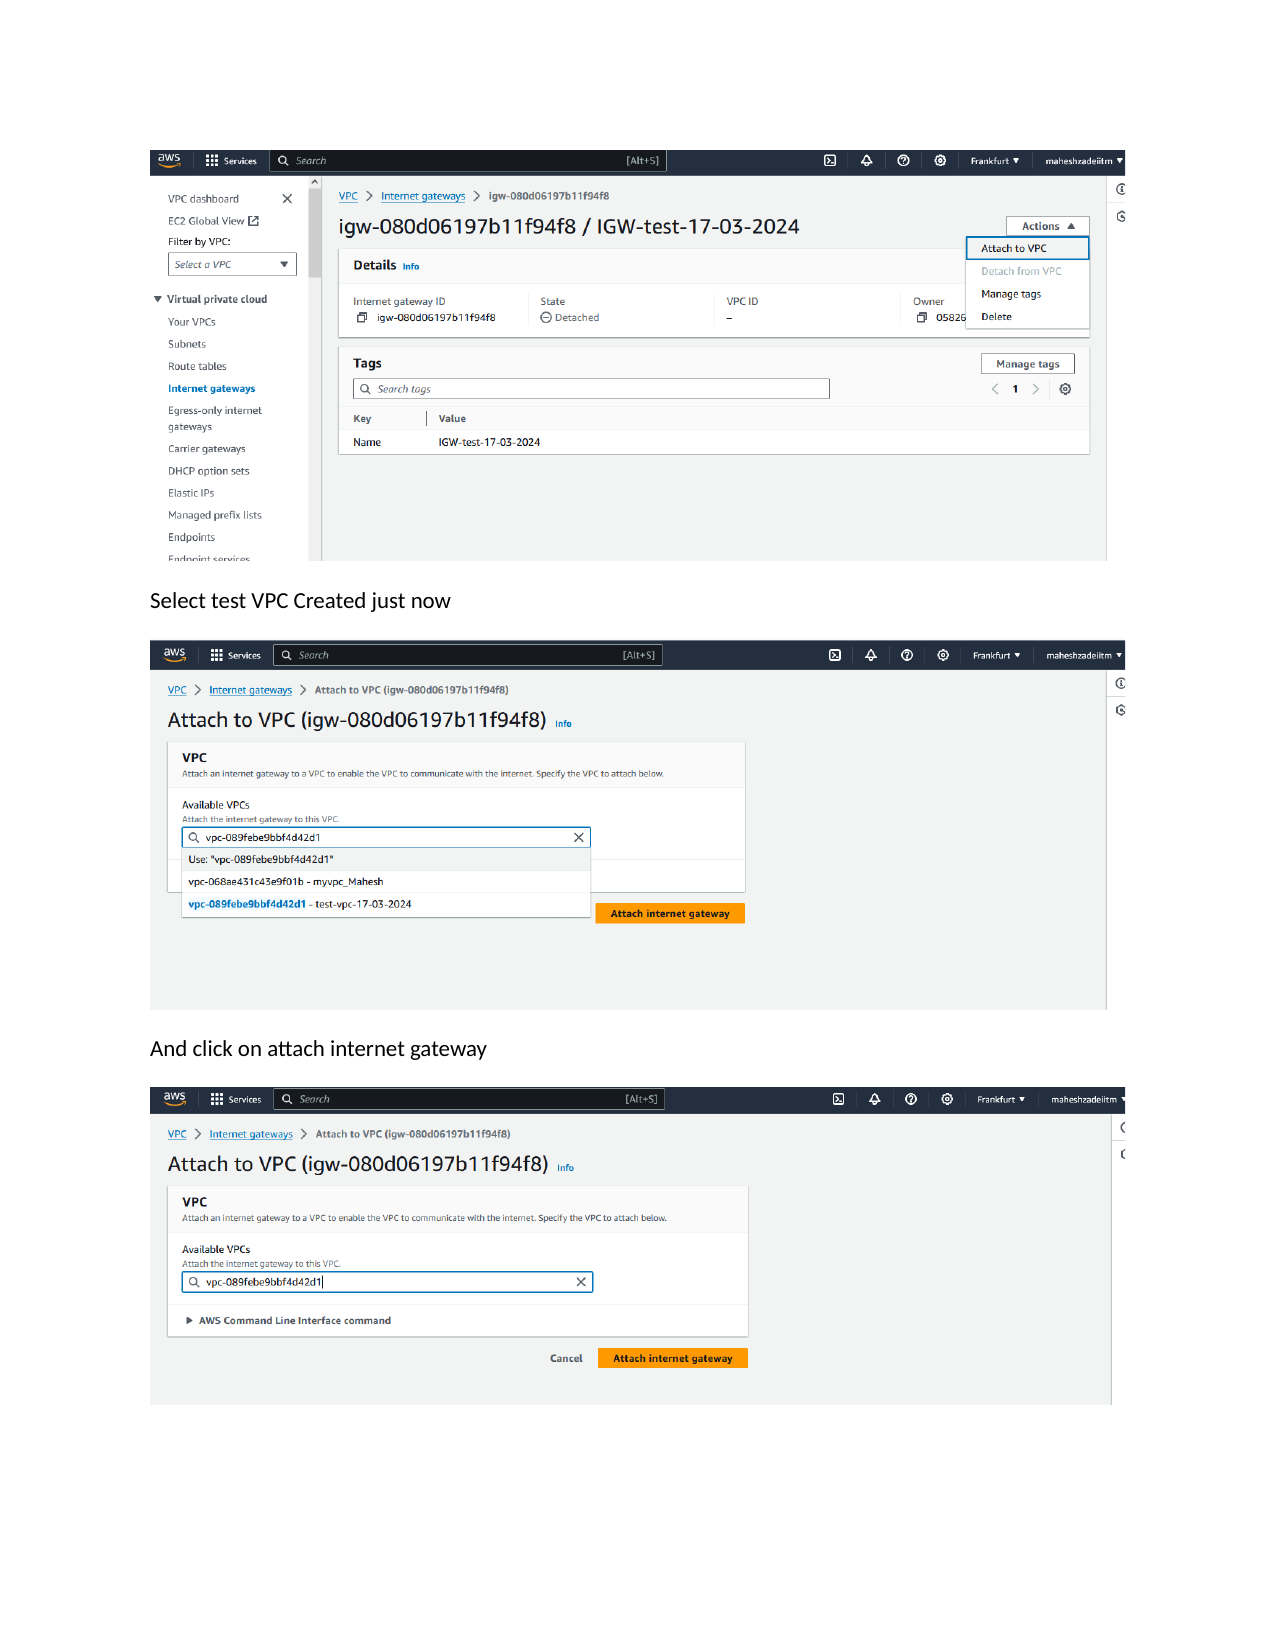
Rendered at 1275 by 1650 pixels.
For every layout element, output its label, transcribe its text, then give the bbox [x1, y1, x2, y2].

text And click on attach internet gateway [150, 1034, 1125, 1062]
text Select test VPC Created just now [150, 586, 1125, 614]
picture [150, 150, 1125, 561]
picture [150, 1087, 1125, 1405]
picture [150, 638, 1125, 1010]
